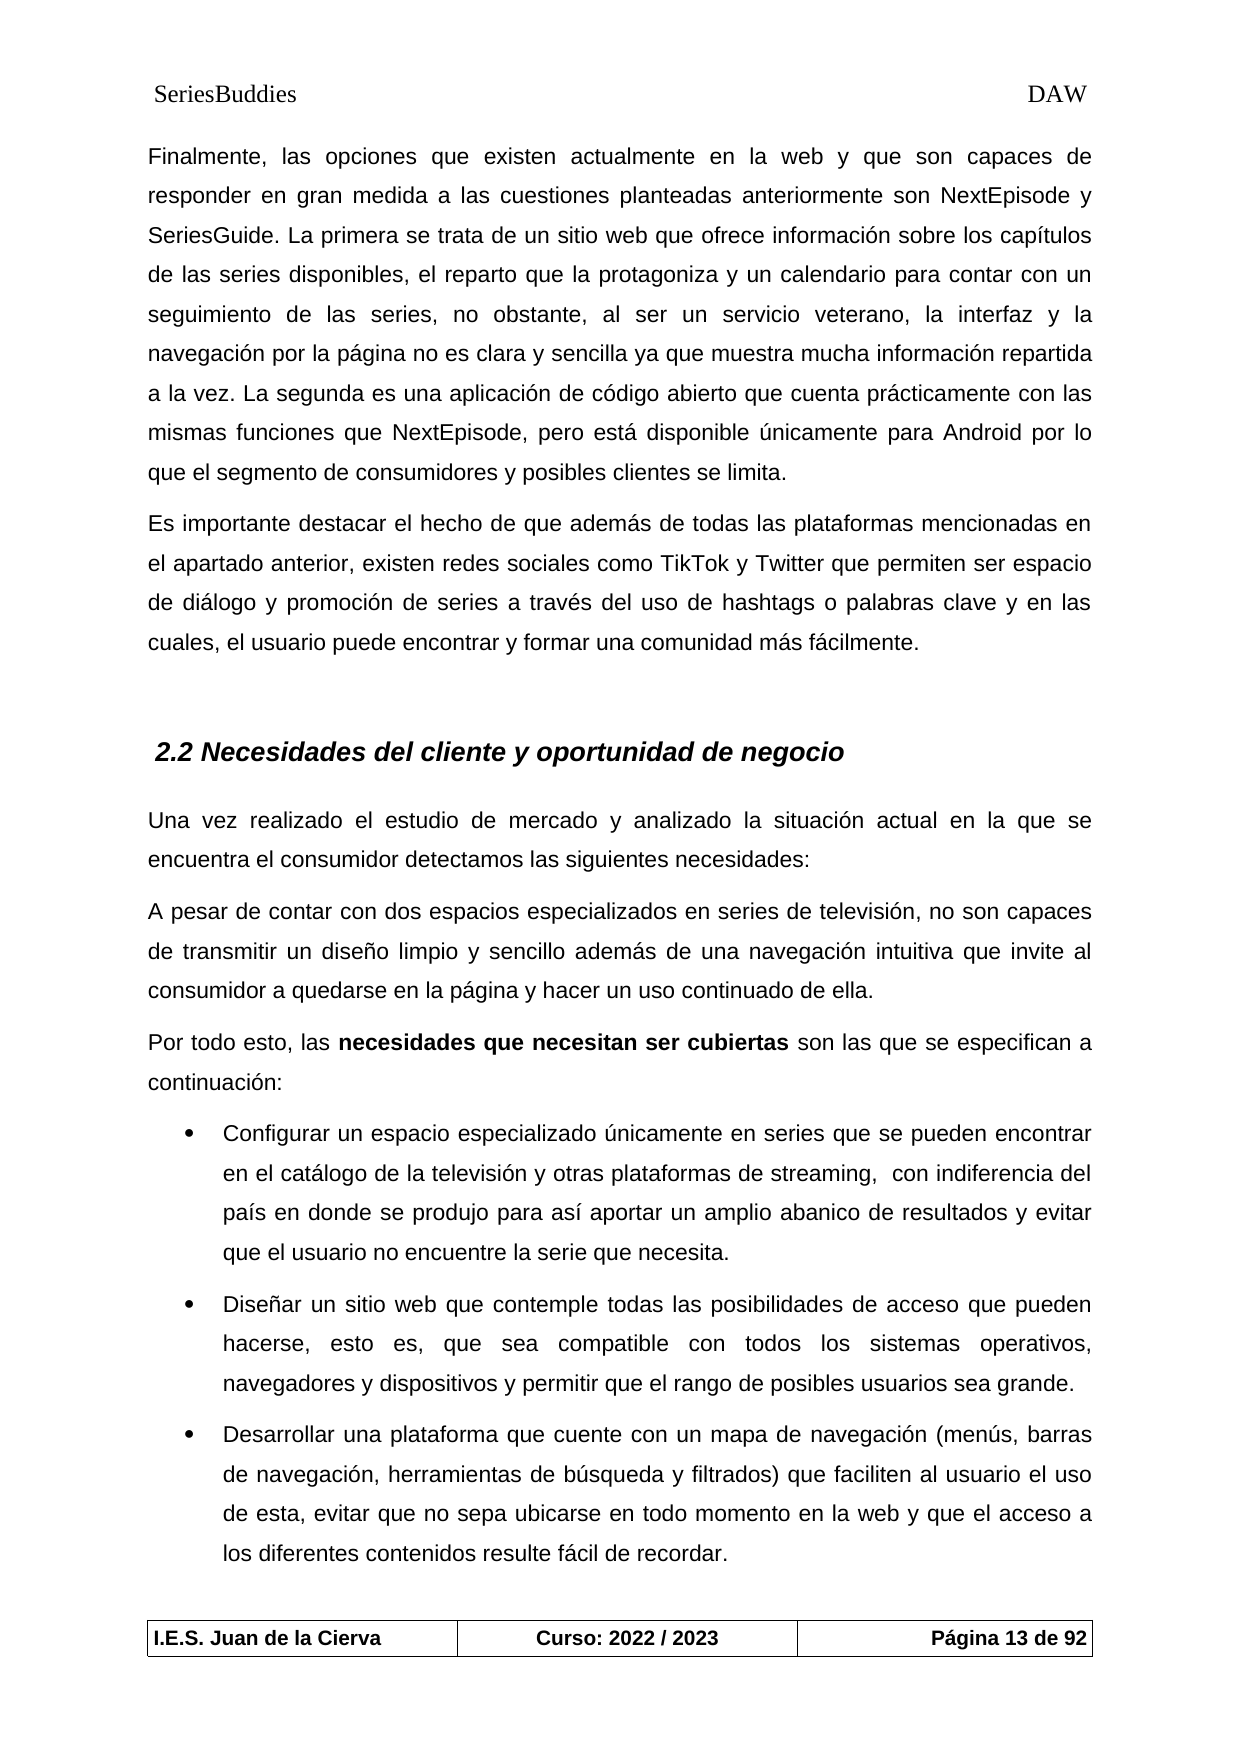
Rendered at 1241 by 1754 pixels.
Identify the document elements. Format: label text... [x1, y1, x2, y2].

text Es importante destacar el hecho de que además de todas las plataformas mencionadas en el apartado anterior, existen redes sociales como TikTok y Twitter que permiten ser espacio de diálogo y promoción de series a través del uso de hashtags o palabras clave y en las cuales, el usuario puede encontrar y formar una comunidad más fácilmente. [148, 510, 1093, 655]
list Diseñar un sitio web que contemple todas las posibilidades de acceso que pueden hacerse, esto es, que sea compatible con todos los sistemas operativos, navegadores y dispositivos y permitir que el rango de posibles usuarios sea grande. [185, 1291, 1093, 1396]
subtitle Necesidades del cliente y oportunidad de negocio [148, 736, 1093, 767]
text Finalmente, las opciones que existen actualmente en la web y que son capaces de responder en gran medida a las cuestiones planteadas anteriormente son NextEpisode y SeriesGuide. La primera se trata de un sitio web que ofrece información sobre los capítulos de las series disponibles, el reparto que la protagoniza y un calendario para contar con un seguimiento de las series, no obstante, al ser un servicio veterano, la interfaz y la navegación por la página no es clara y sencilla ya que muestra mucha información repartida a la vez. La segunda es una aplicación de código abierto que cuenta prácticamente con las mismas funciones que NextEpisode, pero está disponible únicamente para Android por lo que el segmento de consumidores y posibles clientes se limita. [148, 143, 1093, 485]
list Configurar un espacio especializado únicamente en series que se pueden encontrar en el catálogo de la televisión y otras plataformas de streaming, con indiferencia del país en donde se produjo para así aportar un amplio abanico de resultados y evitar que el usuario no encuentre la serie que necesita. [185, 1120, 1093, 1265]
text Una vez realizado el estudio de mercado y analizado la situación actual en la que se encuentra el consumidor detectamos las siguientes necesidades: [148, 807, 1093, 873]
text Por todo esto, las necesidades que necesitan ser cubiertas son las que se especifican a continuación: [148, 1029, 1093, 1095]
text A pesar de contar con dos espacios especializados en series de televisión, no son capaces de transmitir un diseño limpio y sencillo además de una navegación intuitiva que invite al consumidor a quedarse en la página y hacer un uso continuado de ella. [148, 898, 1093, 1003]
list Desarrollar una plataforma que cuente con un mapa de navegación (menús, barras de navegación, herramientas de búsqueda y filtrados) que faciliten al usuario el uso de esta, evitar que no sepa ubicarse en todo momento en la web y que el acceso a los diferentes contenidos resulte fácil de recordar. [185, 1421, 1093, 1566]
